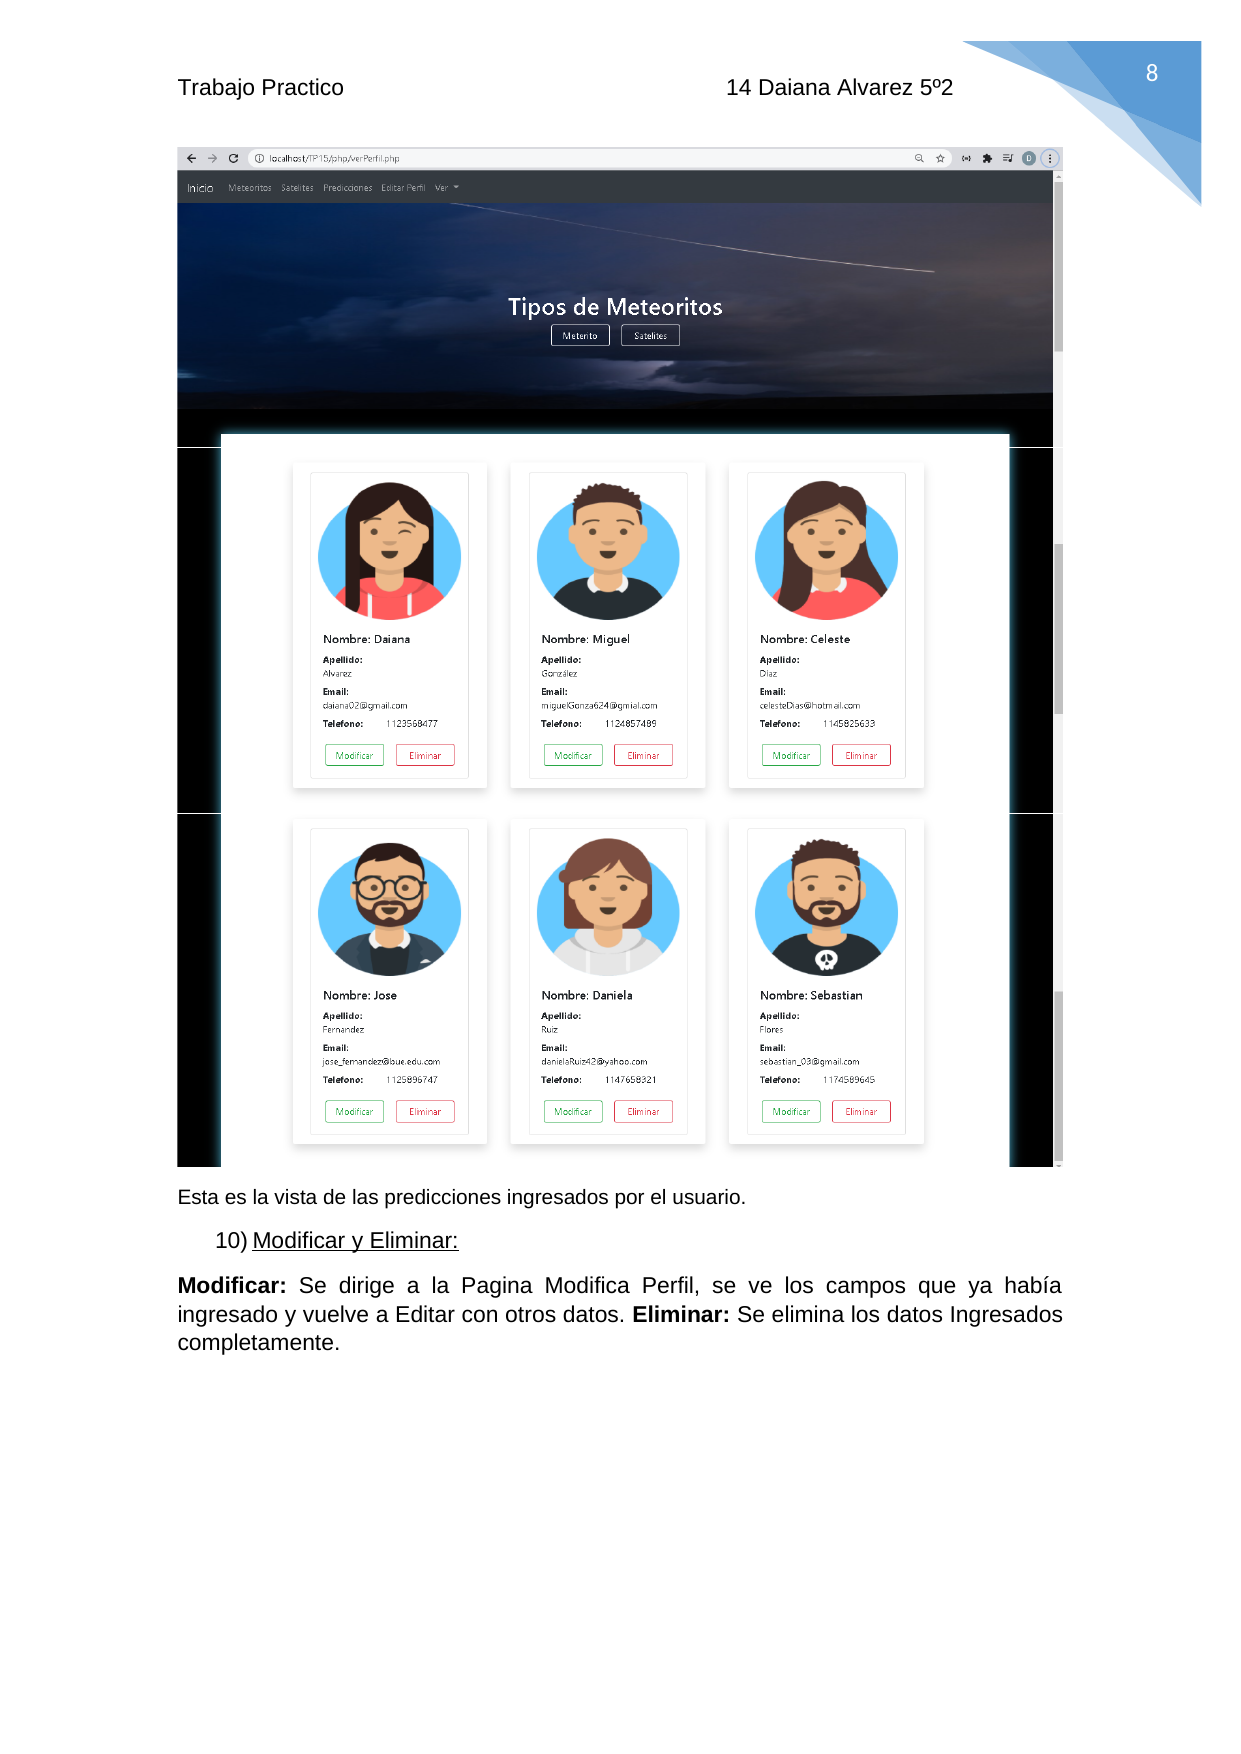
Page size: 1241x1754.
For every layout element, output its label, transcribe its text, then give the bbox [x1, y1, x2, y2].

picture [177, 814, 1063, 1167]
picture [177, 448, 1063, 813]
picture [177, 41, 1202, 447]
text Modificar: Se dirige a la Pagina Modifica Perfil, se ve los campos que ya había ingresado y vuelve a Editar con otros datos. Eliminar: Se elimina los datos Ingresados completamente. [177, 1272, 1063, 1356]
list Modificar y Eliminar: [215, 1227, 1063, 1254]
text Esta es la vista de las predicciones ingresados por el usuario. [177, 1185, 1063, 1209]
